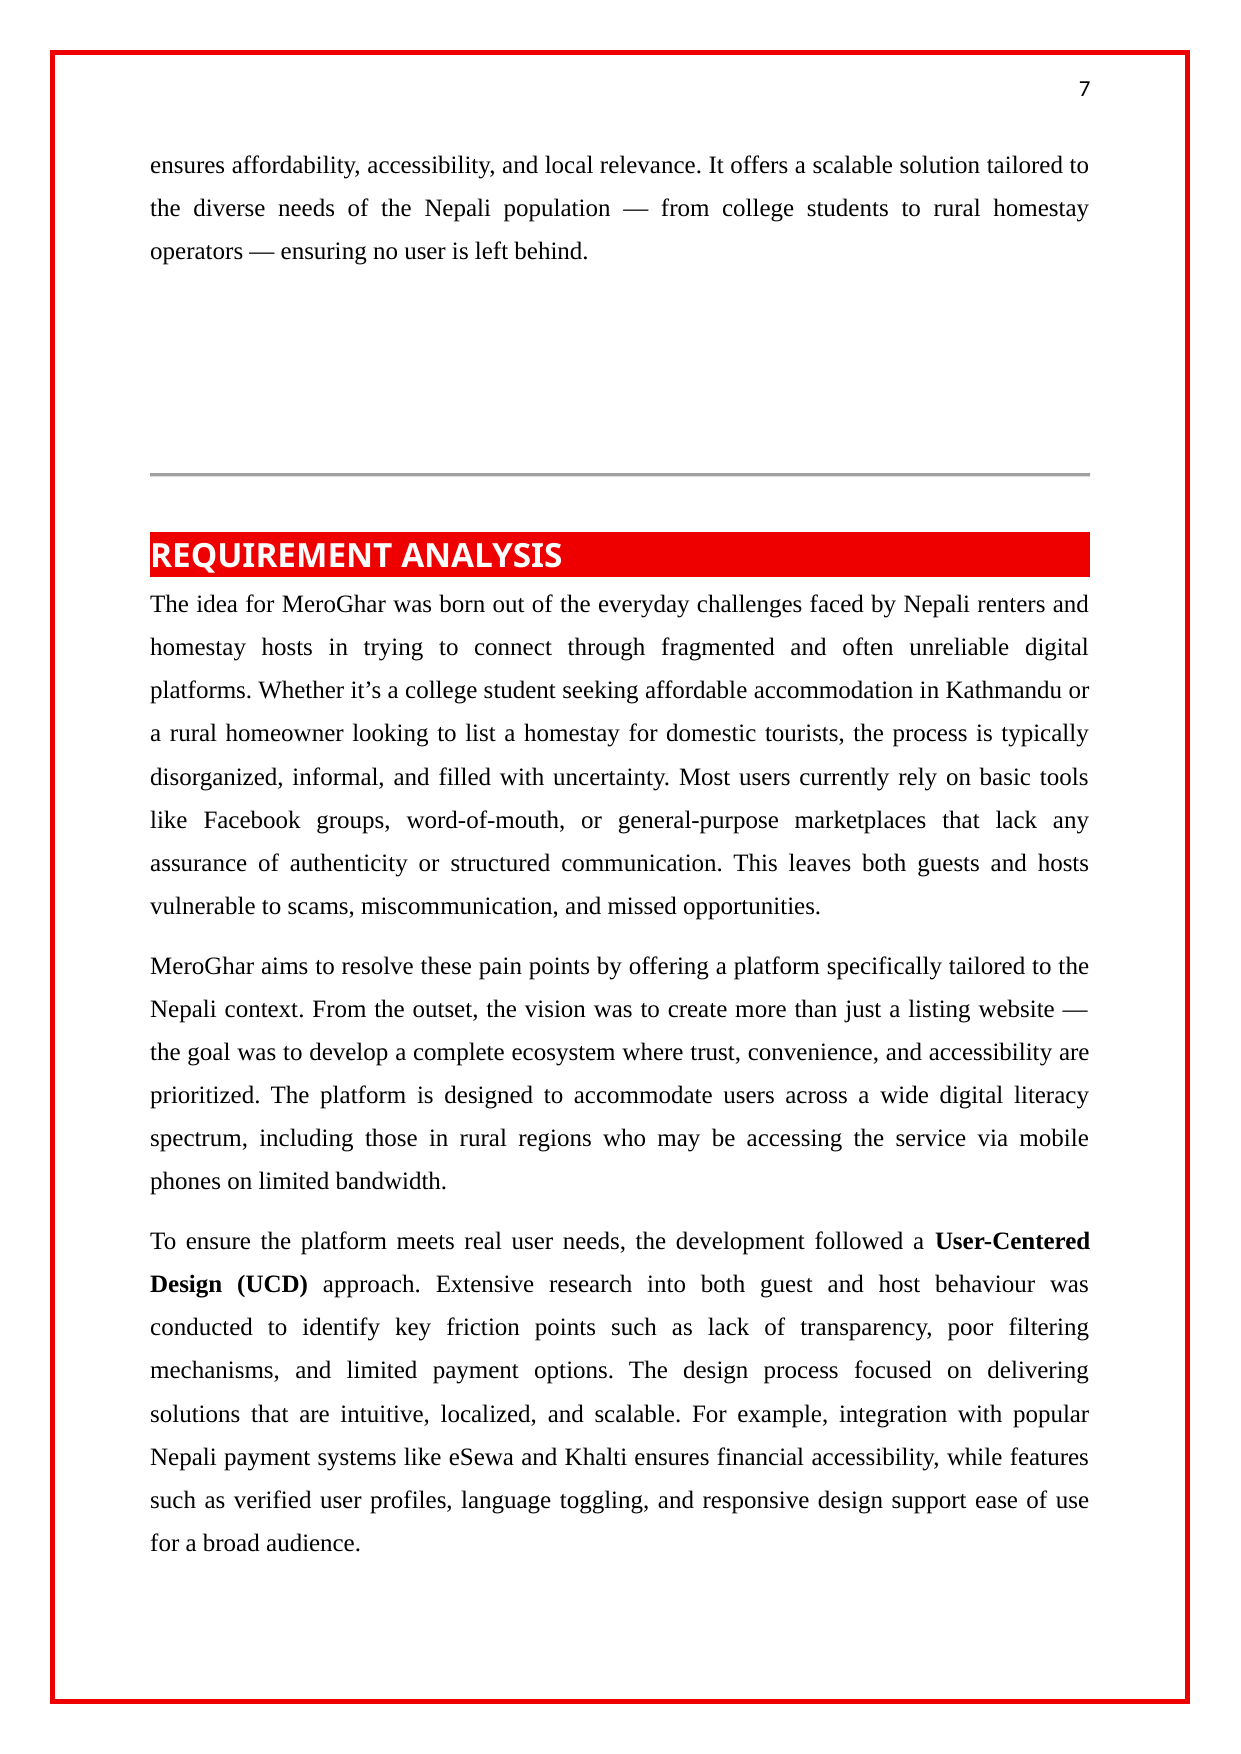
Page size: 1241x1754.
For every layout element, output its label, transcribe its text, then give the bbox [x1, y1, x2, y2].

subtitle REQUIREMENT ANALYSIS [150, 532, 1090, 577]
text The idea for MeroGhar was born out of the everyday challenges faced by Nepali renters and homestay hosts in trying to connect through fragmented and often unreliable digital platforms. Whether it’s a college student seeking affordable accommodation in Kathmandu or a rural homeowner looking to list a homestay for domestic tourists, the process is typically disorganized, informal, and filled with uncertainty. Most users currently rely on basic tools like Facebook groups, word-of-mouth, or general-purpose marketplaces that lack any assurance of authenticity or structured communication. This leaves both guests and hosts vulnerable to scams, miscommunication, and missed opportunities. [150, 589, 1090, 920]
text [150, 150, 1090, 265]
text MeroGhar aims to resolve these pain points by offering a platform specifically tailored to the Nepali context. From the outset, the vision was to create more than just a listing website — the goal was to develop a complete ecosystem where trust, convenience, and accessibility are prioritized. The platform is designed to accommodate users across a wide digital literacy spectrum, including those in rural regions who may be accessing the service via mobile phones on limited bandwidth. [150, 951, 1090, 1195]
text To ensure the platform meets real user needs, the development followed a User-Centered Design (UCD) approach. Extensive research into both guest and host behaviour was conducted to identify key friction points such as lack of transparency, poor filtering mechanisms, and limited payment options. The design process focused on delivering solutions that are intuitive, localized, and scalable. For example, integration with popular Nepali payment systems like eSewa and Khalti ensures financial accessibility, while features such as verified user profiles, language toggling, and responsive design support ease of use for a broad audience. [150, 1226, 1090, 1557]
